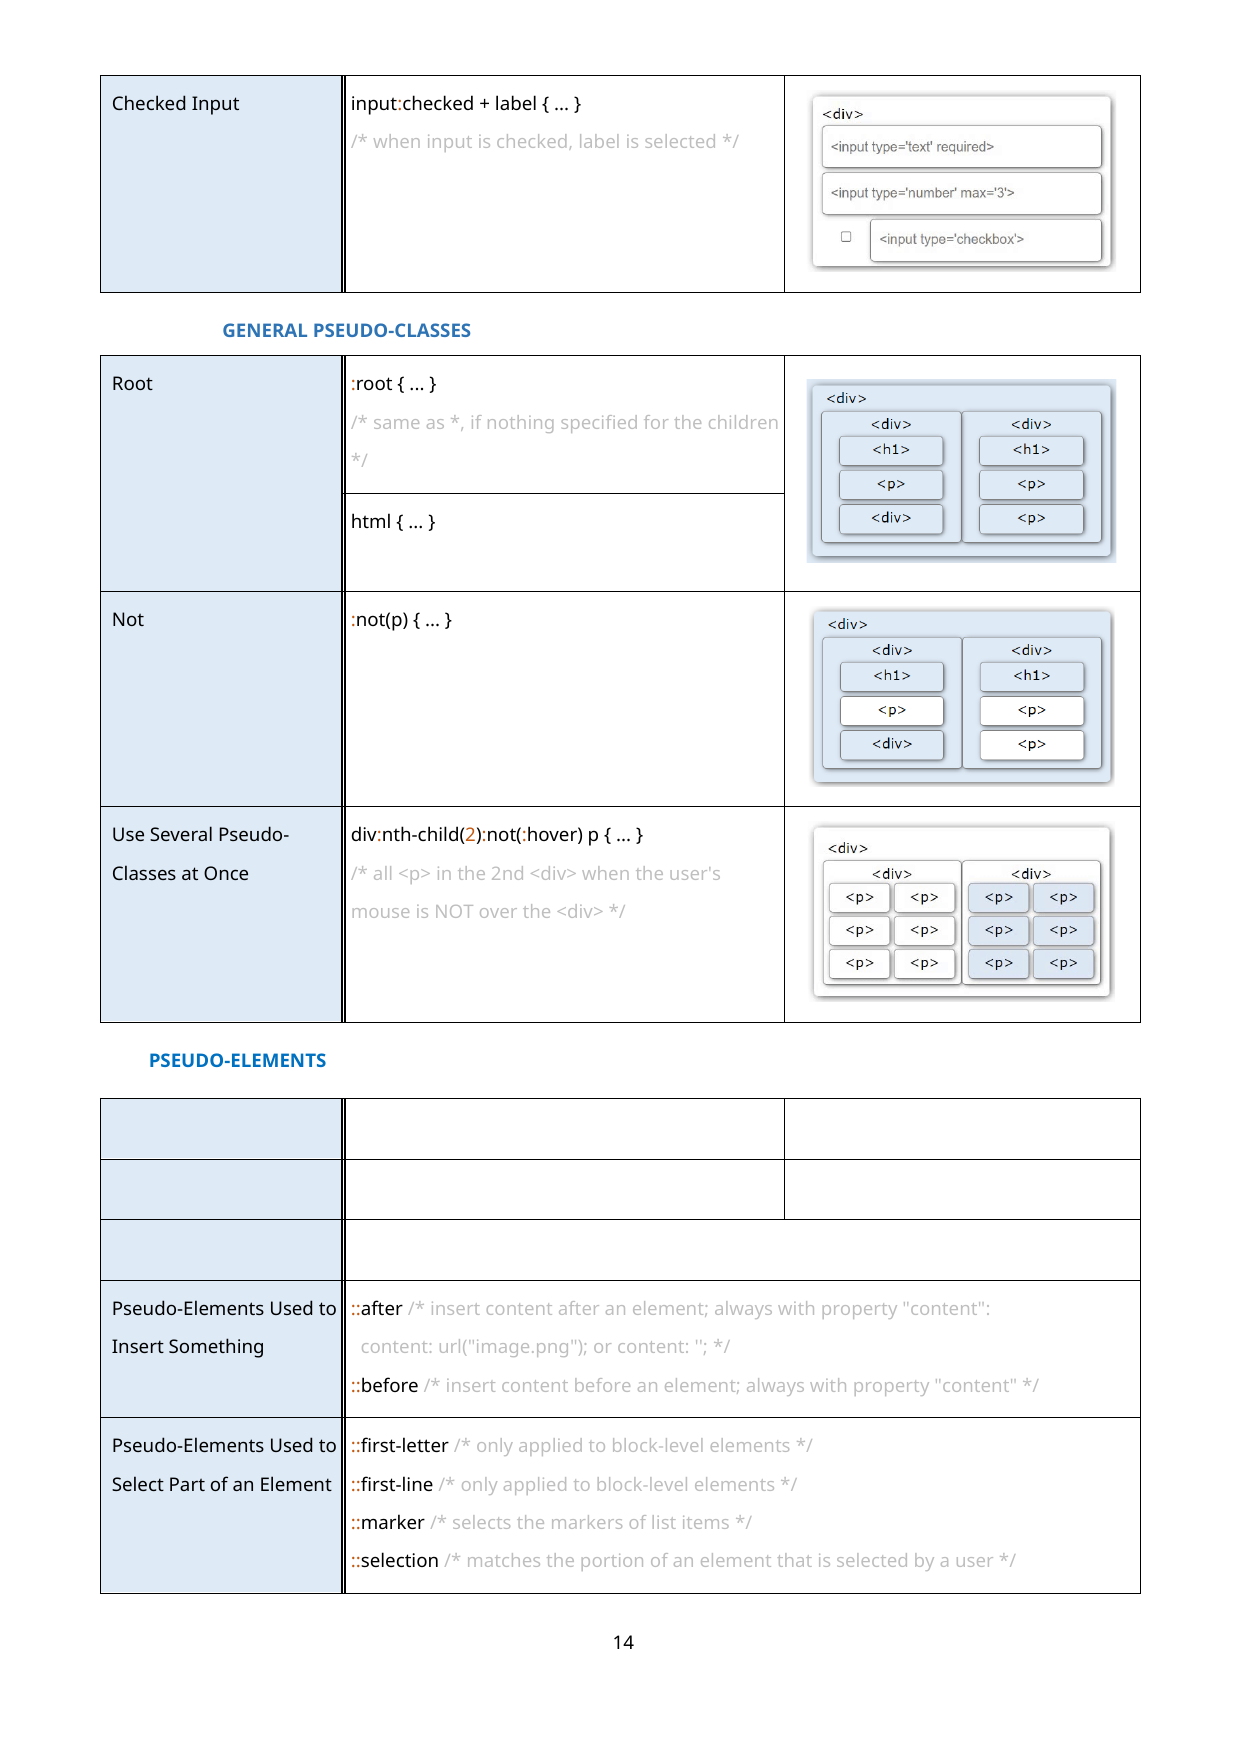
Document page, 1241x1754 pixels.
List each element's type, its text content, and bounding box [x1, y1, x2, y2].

table_cell Not [101, 592, 341, 806]
table_cell [785, 76, 1140, 292]
table_cell Checked Input [101, 76, 341, 292]
table_cell [346, 1160, 784, 1219]
table_cell [785, 1160, 1140, 1219]
table_cell input:checked + label { ... } /* when input is checked, label is selected */ [346, 76, 784, 292]
subtitle PSEUDO-ELEMENTS [148, 1047, 1165, 1072]
table_header [346, 1099, 784, 1158]
table_cell [101, 1220, 341, 1280]
table_cell [785, 807, 1140, 1021]
table_cell :not(p) { ... } [346, 592, 784, 806]
table_header [785, 356, 1140, 591]
table_cell html { ... } [346, 494, 784, 591]
table_cell [101, 1160, 341, 1219]
picture [806, 90, 1117, 272]
table_cell [346, 1220, 1140, 1280]
subtitle GENERAL PSEUDO-CLASSES [222, 317, 1165, 343]
table_cell Use Several Pseudo-Classes at Once [101, 807, 341, 1021]
table_header :root { ... } /* same as *, if nothing specified for the children */ [346, 356, 784, 492]
picture [808, 606, 1115, 787]
table_cell [785, 592, 1140, 806]
picture [807, 821, 1116, 1002]
table_header [785, 1099, 1140, 1158]
table_cell div:nth-child(2):not(:hover) p { ... } /* all <p> in the 2nd <div> when the user's mouse is NOT over the <div> */ [346, 807, 784, 1021]
table_cell Pseudo-Elements Used to Select Part of an Element [101, 1418, 341, 1592]
table_header [101, 1099, 341, 1158]
table_cell ::first-letter /* only applied to block-level elements */ ::first-line /* only applied to block-level elements */ ::marker /* selects the markers of list items */ ::selection /* matches the portion of an element that is selected by a user */ [346, 1418, 1140, 1592]
table_cell Pseudo-Elements Used to Insert Something [101, 1281, 341, 1417]
picture [806, 379, 1117, 563]
table_header Root [101, 356, 341, 591]
table_cell ::after /* insert content after an element; always with property "content": content: url("image.png"); or content: ''; */ ::before /* insert content before an element; always with property "content" */ [346, 1281, 1140, 1417]
